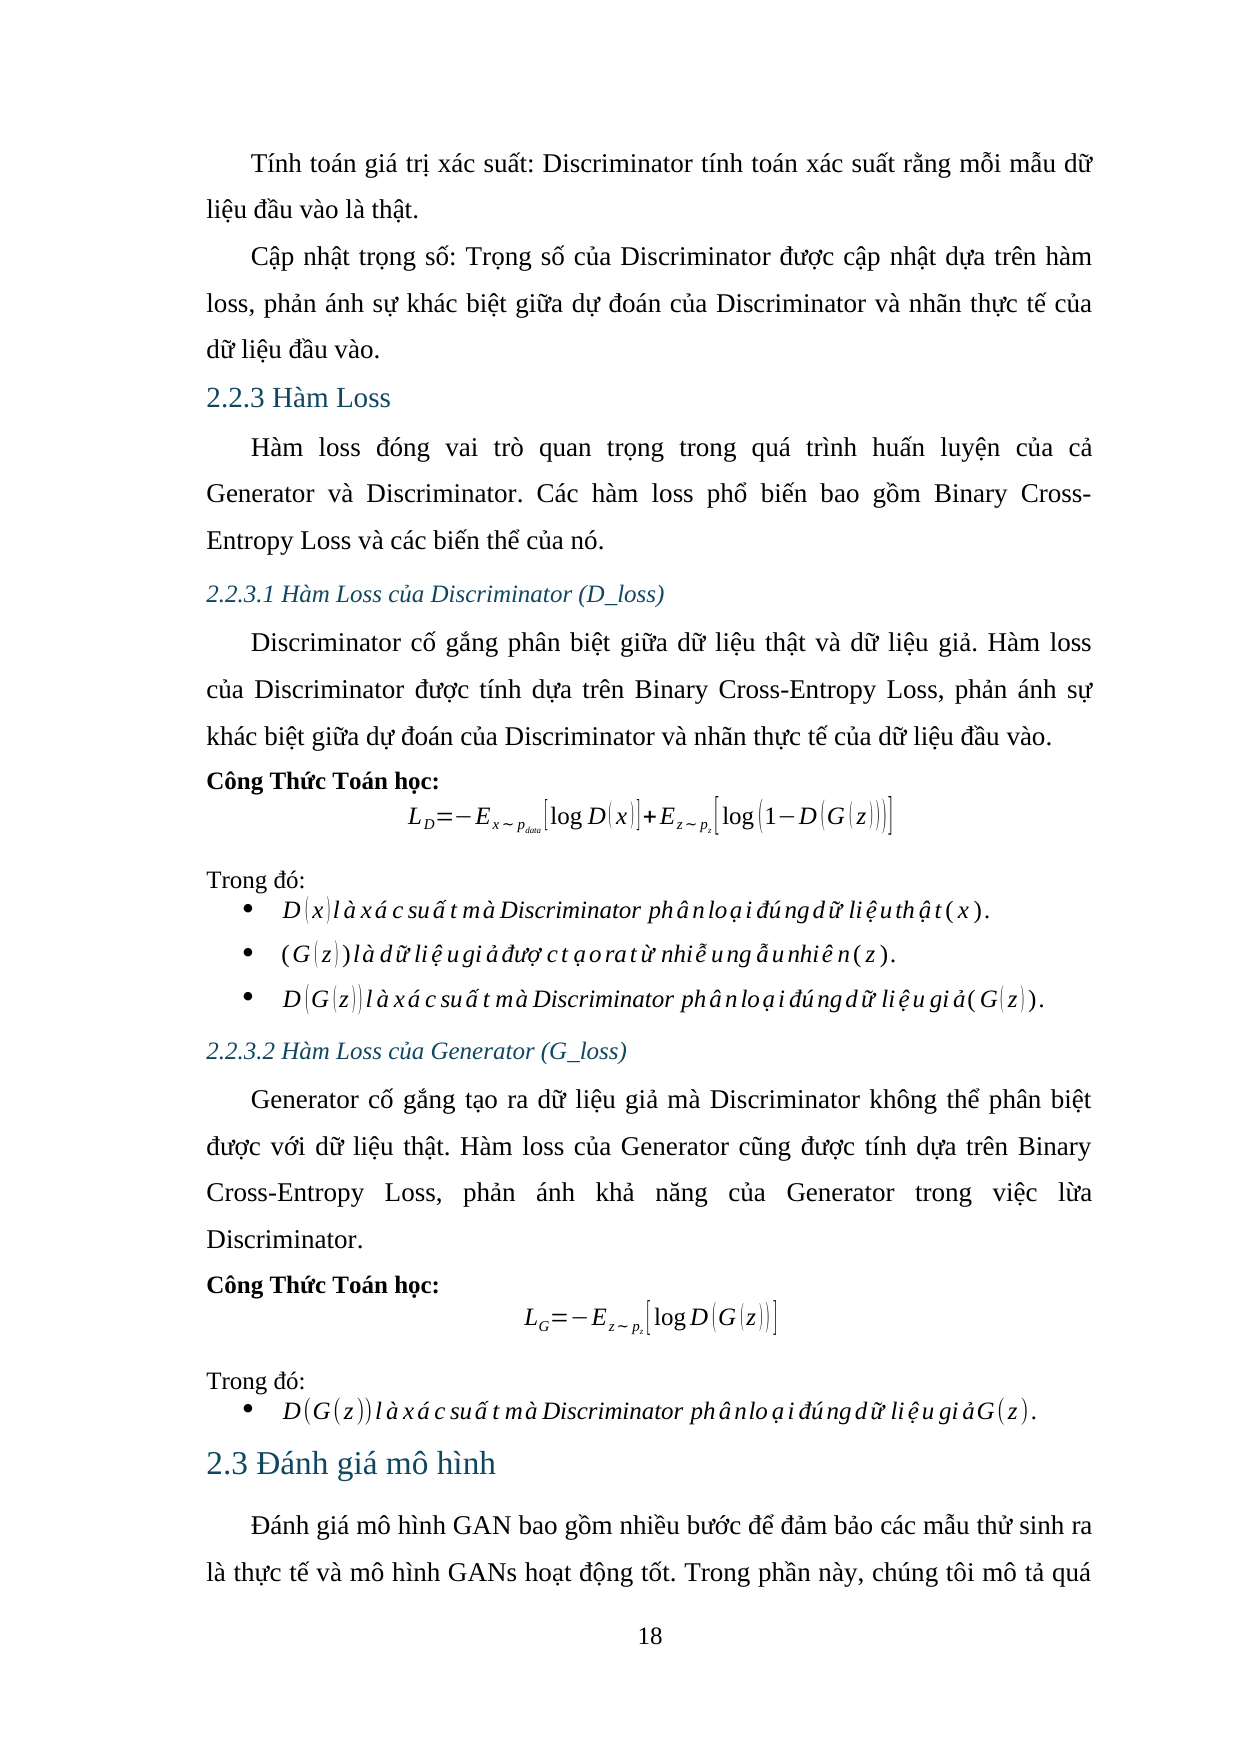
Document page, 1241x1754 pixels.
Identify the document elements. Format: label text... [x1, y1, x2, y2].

text Công Thức Toán học: [206, 1270, 1093, 1299]
subtitle 2.2.3.1 Hàm Loss của Discriminator (D_loss) [206, 579, 1093, 608]
text Discriminator cố gắng phân biệt giữa dữ liệu thật và dữ liệu giả. Hàm loss của Discriminator được tính dựa trên Binary Cross-Entropy Loss, phản ánh sự khác biệt giữa dự đoán của Discriminator và nhãn thực tế của dữ liệu đầu vào. [206, 626, 1093, 751]
subtitle 2.3 Đánh giá mô hình [206, 1444, 1093, 1482]
text Trong đó: [206, 1366, 1093, 1394]
text Generator cố gắng tạo ra dữ liệu giả mà Discriminator không thể phân biệt được với dữ liệu thật. Hàm loss của Generator cũng được tính dựa trên Binary Cross-Entropy Loss, phản ánh khả năng của Generator trong việc lừa Discriminator. [206, 1083, 1093, 1254]
subtitle 2.2.3.2 Hàm Loss của Generator (G_loss) [206, 1036, 1093, 1065]
subtitle 2.2.3 Hàm Loss [206, 380, 1093, 414]
text Công Thức Toán học: [206, 766, 1093, 795]
text Tính toán giá trị xác suất: Discriminator tính toán xác suất rằng mỗi mẫu dữ liệu đầu vào là thật. [206, 147, 1093, 225]
text Cập nhật trọng số: Trọng số của Discriminator được cập nhật dựa trên hàm loss, phản ánh sự khác biệt giữa dự đoán của Discriminator và nhãn thực tế của dữ liệu đầu vào. [206, 240, 1093, 365]
text Hàm loss đóng vai trò quan trọng trong quá trình huấn luyện của cả Generator và Discriminator. Các hàm loss phổ biến bao gồm Binary Cross-Entropy Loss và các biến thể của nó. [206, 431, 1093, 555]
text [206, 1509, 1093, 1587]
text Trong đó: [206, 865, 1093, 894]
